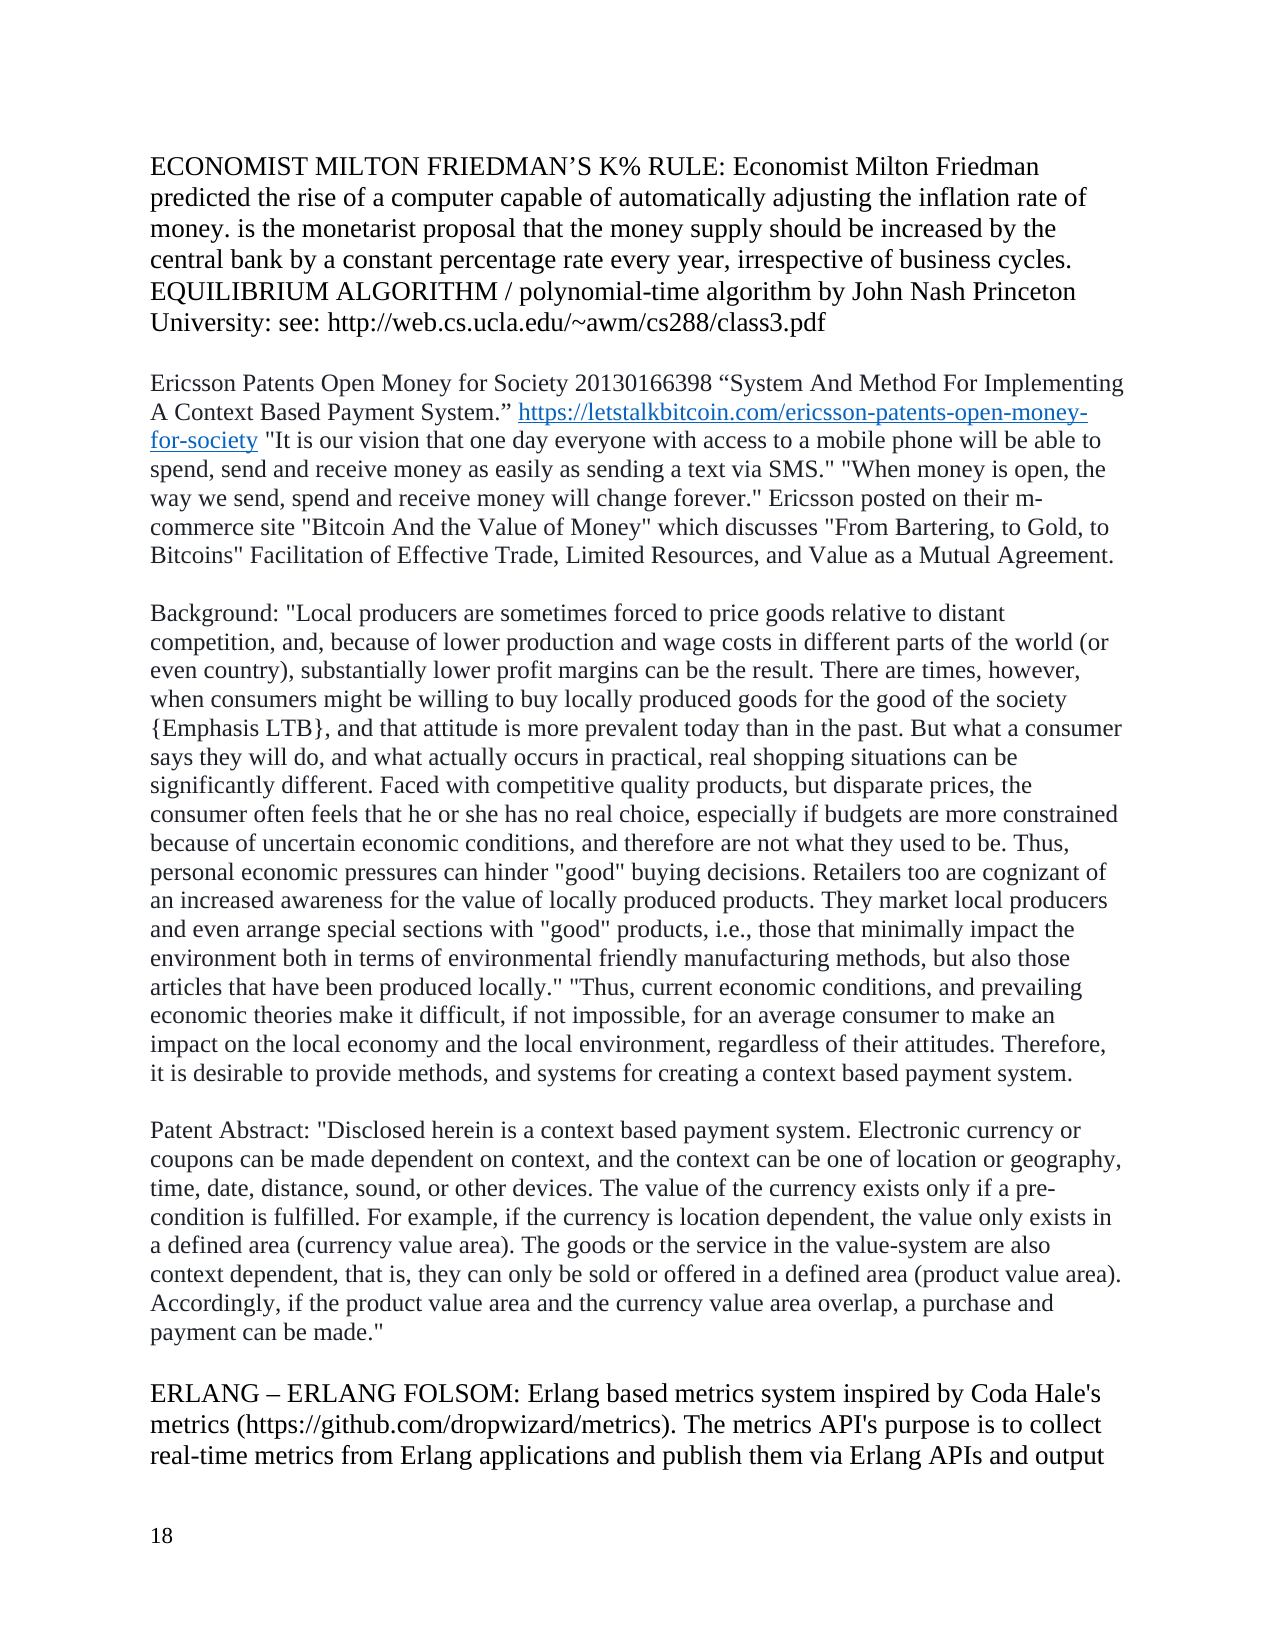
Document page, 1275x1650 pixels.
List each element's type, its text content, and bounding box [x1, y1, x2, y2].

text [150, 1377, 1125, 1470]
text Patent Abstract: "Disclosed herein is a context based payment system. Electronic currency or coupons can be made dependent on context, and the context can be one of location or geography, time, date, distance, sound, or other devices. The value of the currency exists only if a pre-condition is fulfilled. For example, if the currency is location dependent, the value only exists in a defined area (currency value area). The goods or the service in the value-system are also context dependent, that is, they can only be sold or offered in a defined area (product value area). Accordingly, if the product value area and the currency value area overlap, a purchase and payment can be made." [384, 1116, 1125, 1346]
text ECONOMIST MILTON FRIEDMAN’S K% RULE: Economist Milton Friedman predicted the rise of a computer capable of automatically adjusting the inflation rate of money. is the monetarist proposal that the money supply should be increased by the central bank by a constant percentage rate every year, irrespective of business cycles. [150, 150, 1125, 274]
text EQUILIBRIUM ALGORITHM / polynomial-time algorithm by John Nash Princeton University: see: http://web.cs.ucla.edu/~awm/cs288/class3.pdf [150, 274, 1125, 337]
